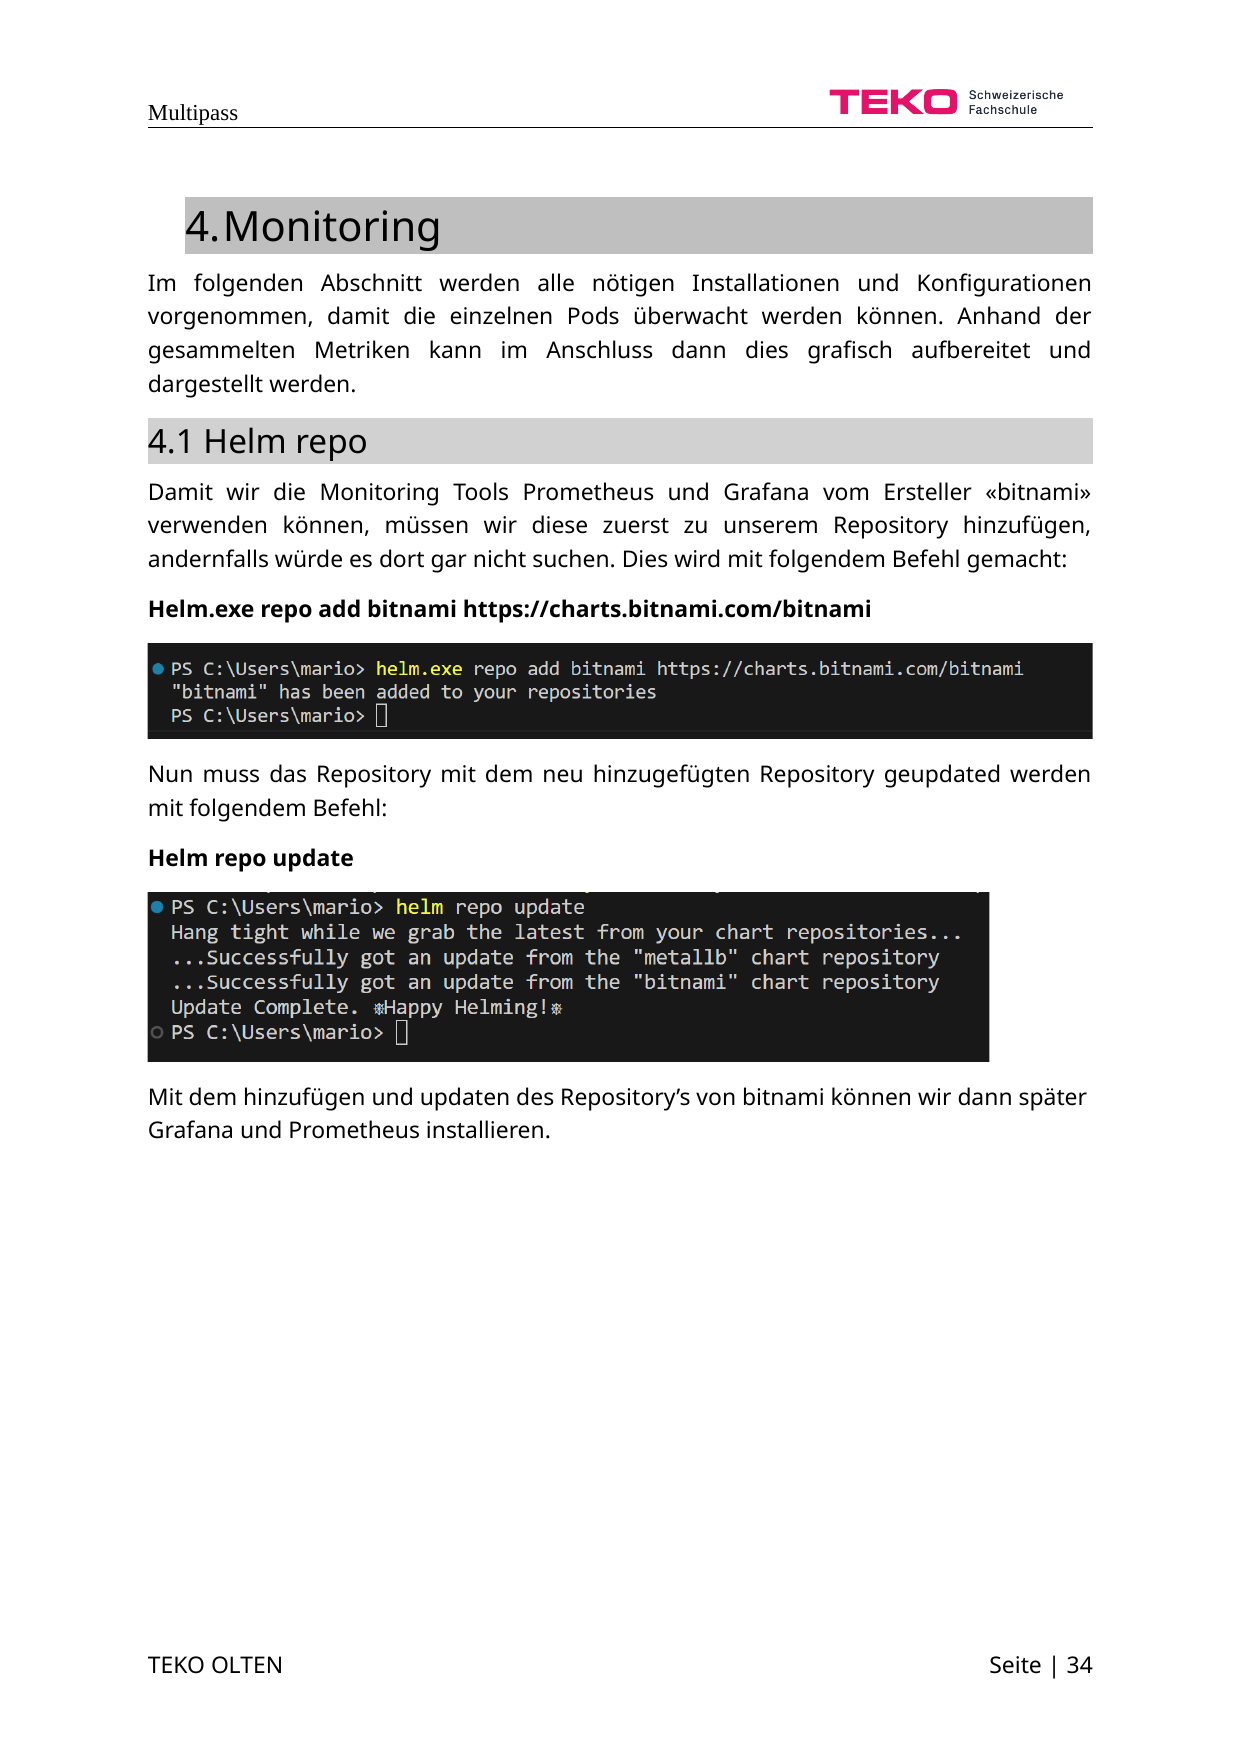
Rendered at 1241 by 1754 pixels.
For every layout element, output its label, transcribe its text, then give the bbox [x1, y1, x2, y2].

picture [147, 892, 990, 1062]
picture [147, 643, 1093, 739]
text Im folgenden Abschnitt werden alle nötigen Installationen und Konfigurationen vorgenommen, damit die einzelnen Pods überwacht werden können. Anhand der gesammelten Metriken kann im Anschluss dann dies grafisch aufbereitet und dargestellt werden. [148, 267, 1093, 399]
text Mit dem hinzufügen und updaten des Repository’s von bitnami können wir dann später Grafana und Prometheus installieren. [148, 1081, 1093, 1146]
subtitle 4.1 Helm repo [148, 418, 1093, 464]
text Damit wir die Monitoring Tools Prometheus und Grafana vom Ersteller «bitnami» verwenden können, müssen wir diese zuerst zu unserem Repository hinzufügen, andernfalls würde es dort gar nicht suchen. Dies wird mit folgendem Befehl gemacht: [148, 476, 1093, 574]
subtitle Monitoring [185, 197, 1093, 254]
text Helm repo update [148, 842, 1093, 874]
picture [805, 61, 1097, 139]
text Nun muss das Repository mit dem neu hinzugefügten Repository geupdated werden mit folgendem Befehl: [148, 758, 1093, 823]
text Helm.exe repo add bitnami https://charts.bitnami.com/bitnami [148, 593, 1093, 625]
